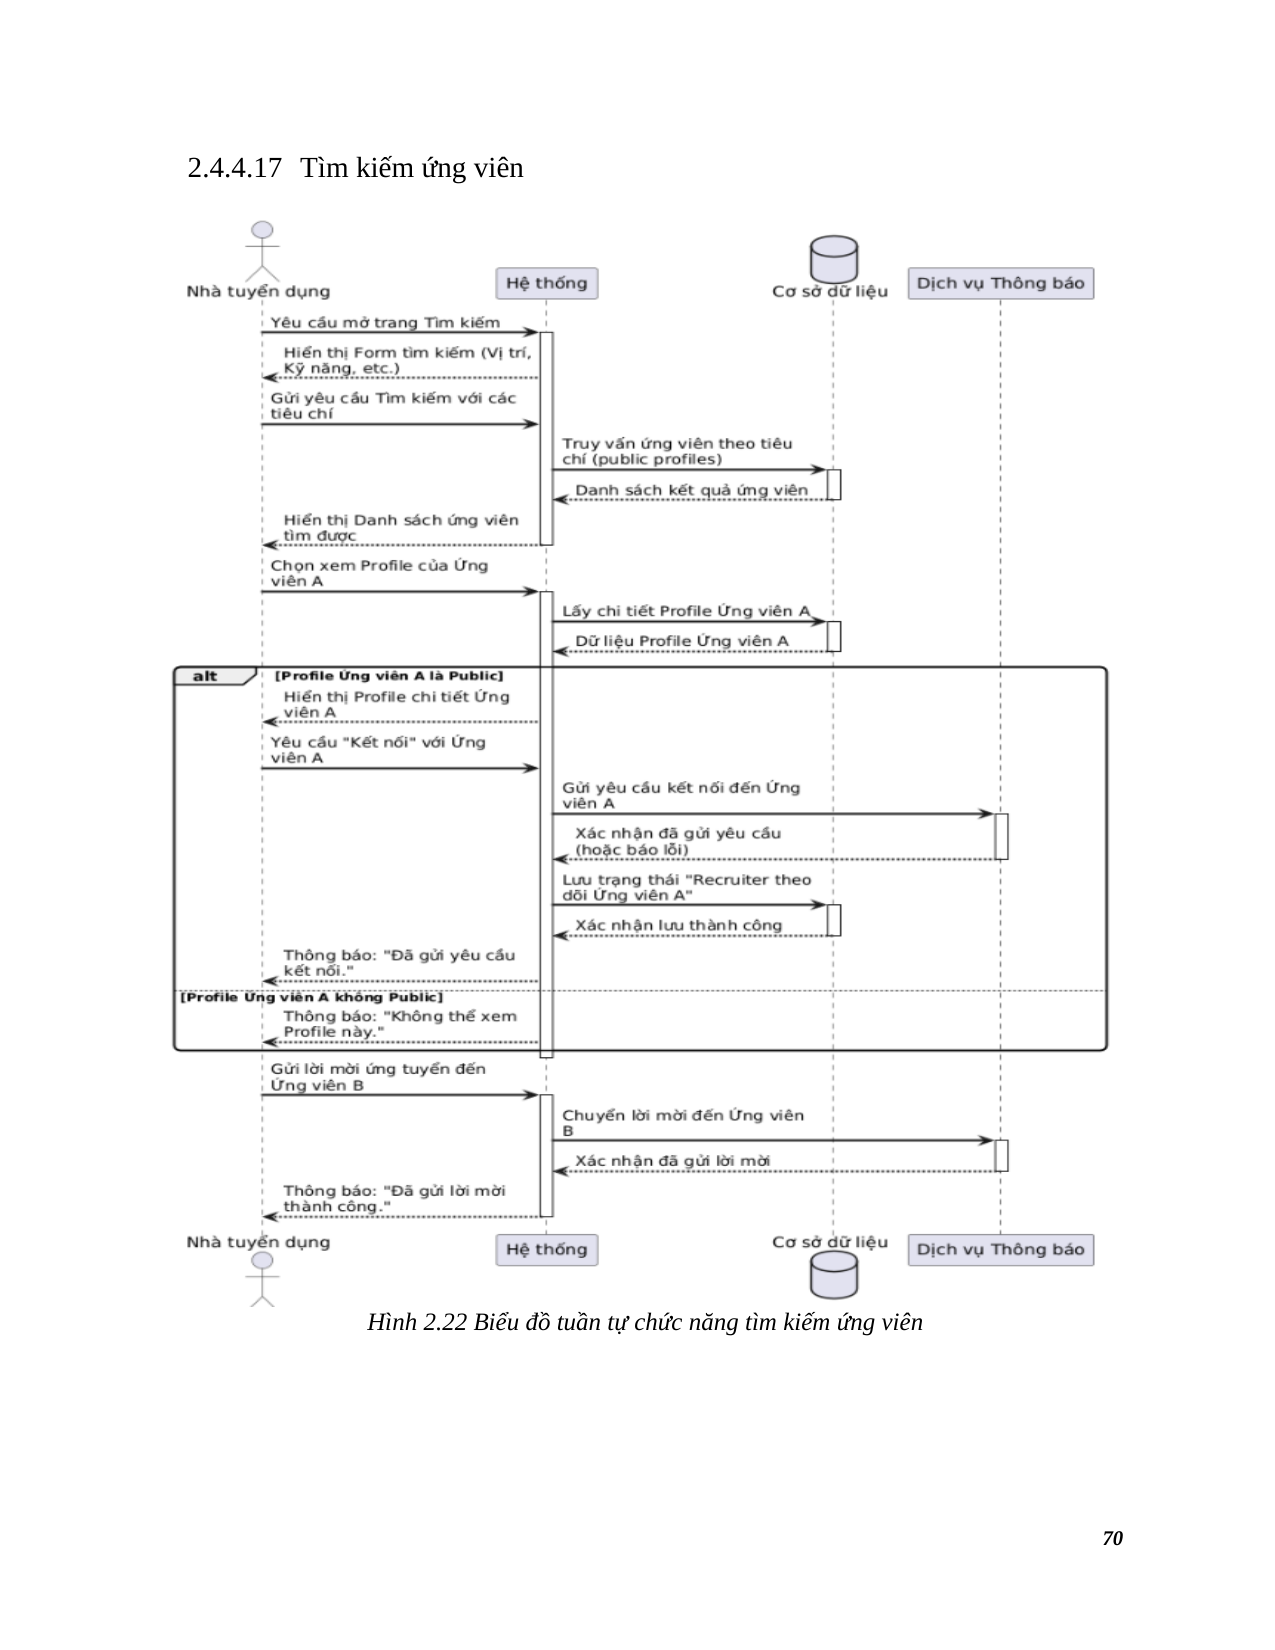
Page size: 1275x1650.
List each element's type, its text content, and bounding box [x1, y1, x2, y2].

picture [164, 217, 1111, 1307]
list Tìm kiếm ứng viên [187, 150, 1125, 183]
text Hình 2.22 Biểu đồ tuần tự chức năng tìm kiếm ứng viên [158, 1307, 1135, 1335]
